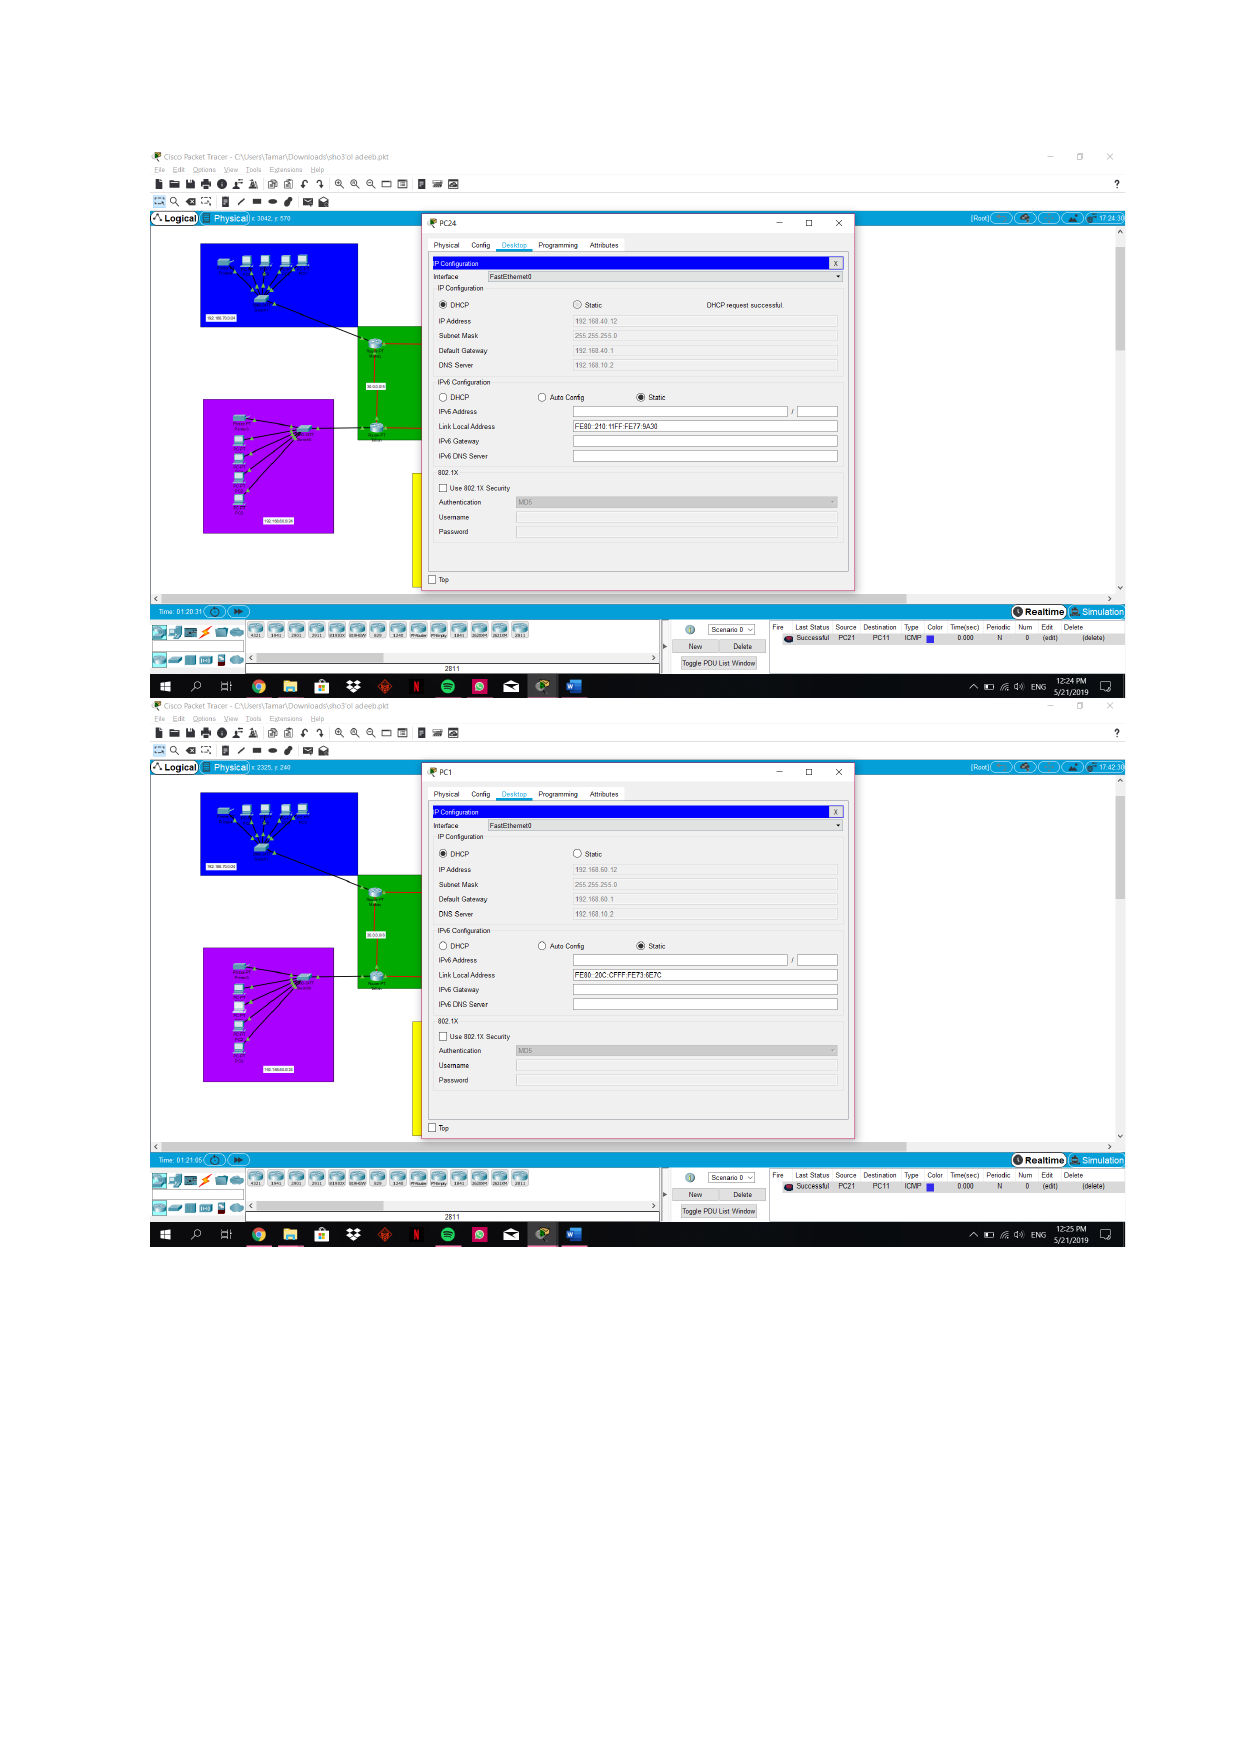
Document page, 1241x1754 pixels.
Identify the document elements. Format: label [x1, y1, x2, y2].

picture [1071, 1157, 1079, 1164]
picture [150, 150, 1125, 1247]
